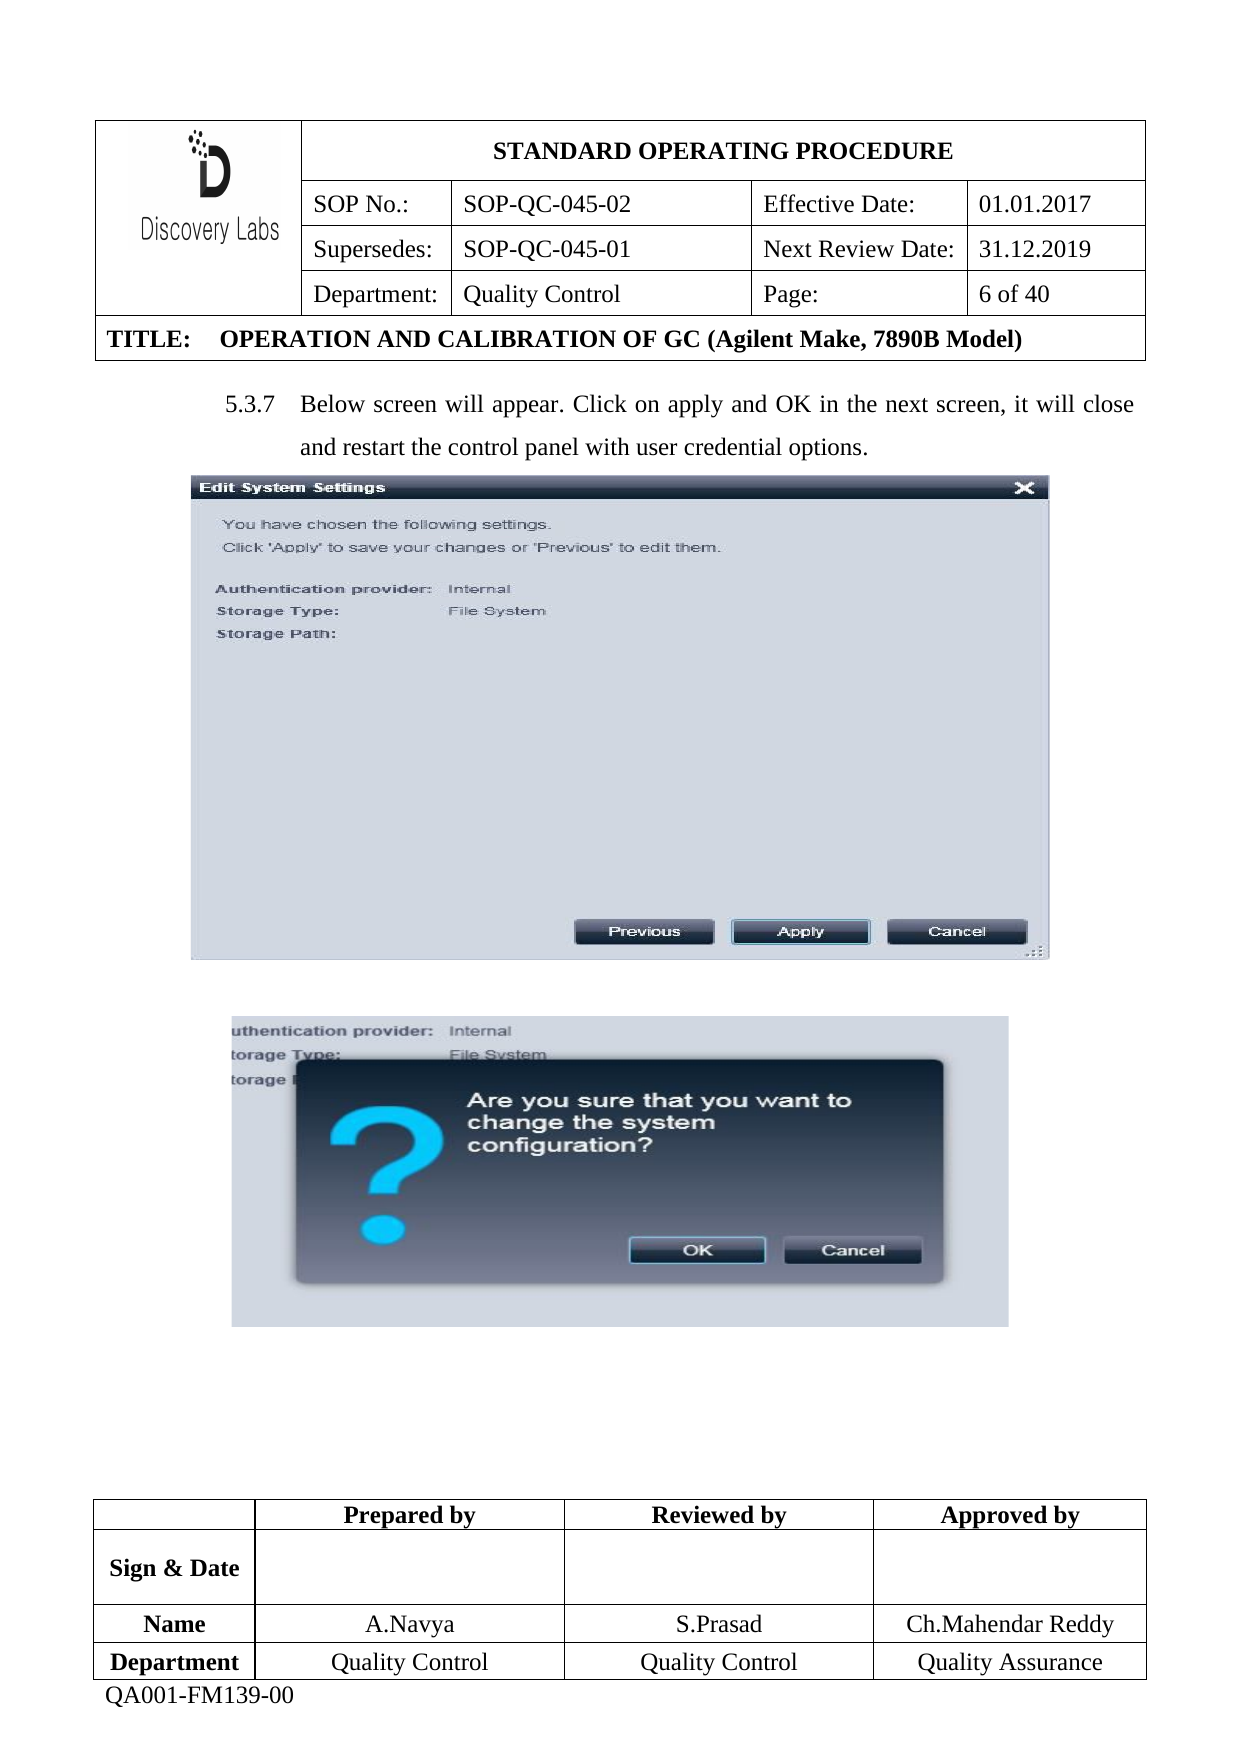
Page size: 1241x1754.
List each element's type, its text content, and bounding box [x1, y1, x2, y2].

picture [190, 475, 1050, 960]
picture [231, 1016, 1009, 1327]
list Below screen will appear. Click on apply and OK in the next screen, it will close and restart the control panel with user credential options. [225, 389, 1135, 461]
